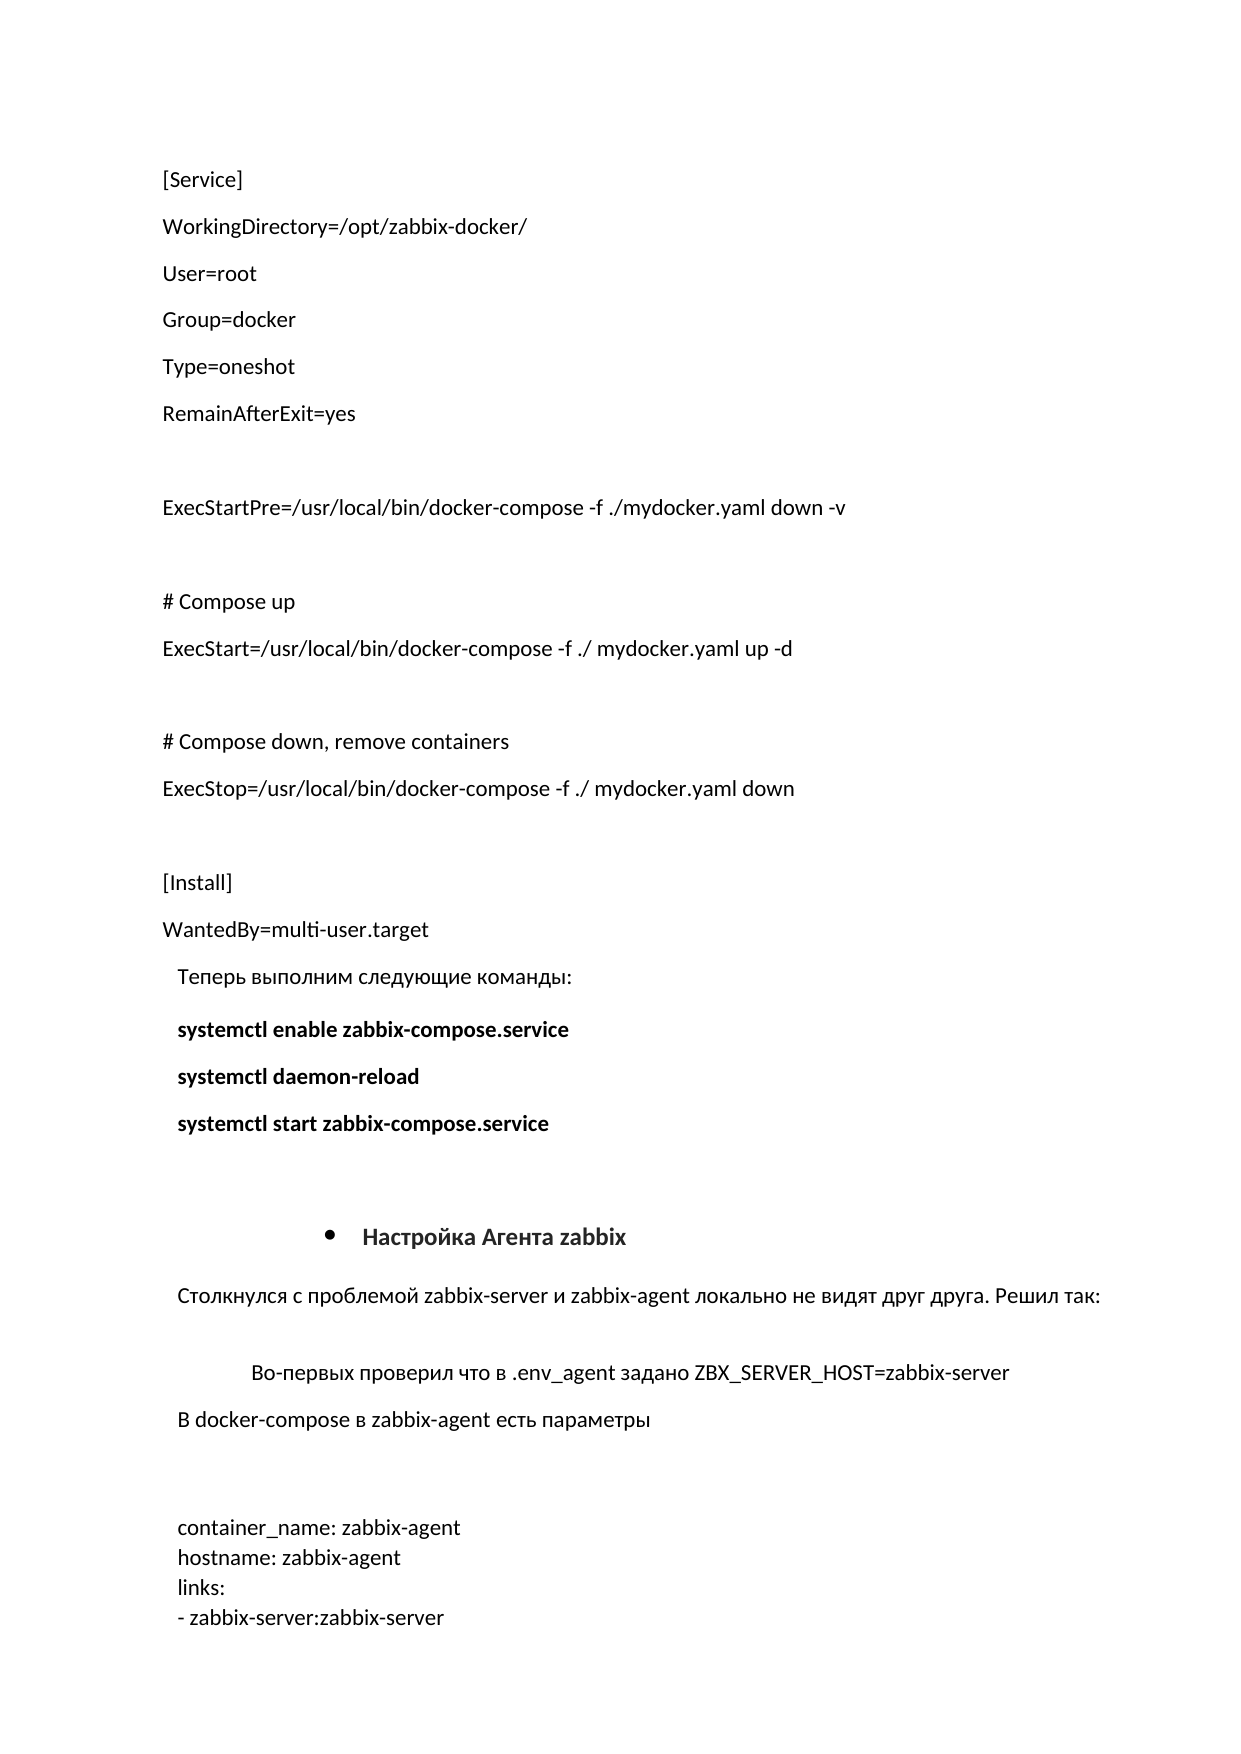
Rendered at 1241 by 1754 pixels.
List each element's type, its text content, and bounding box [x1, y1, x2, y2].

text В docker-compose в zabbix-agent есть параметры [177, 1405, 1152, 1463]
text Теперь выполним следующие команды: [177, 962, 1152, 990]
list Настройка Агента zabbix [325, 1222, 1152, 1252]
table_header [163, 118, 1240, 962]
text Столкнулся с проблемой zabbix-server и zabbix-agent локально не видят друг друга. Решил так: [177, 1281, 1152, 1339]
table_header systemctl enable zabbix-compose.service systemctl daemon-reload systemctl start zabbix-compose.service [177, 1009, 1205, 1162]
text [177, 1482, 1152, 1631]
text Во-первых проверил что в .env_agent задано ZBX_SERVER_HOST=zabbix-server [177, 1358, 1152, 1386]
